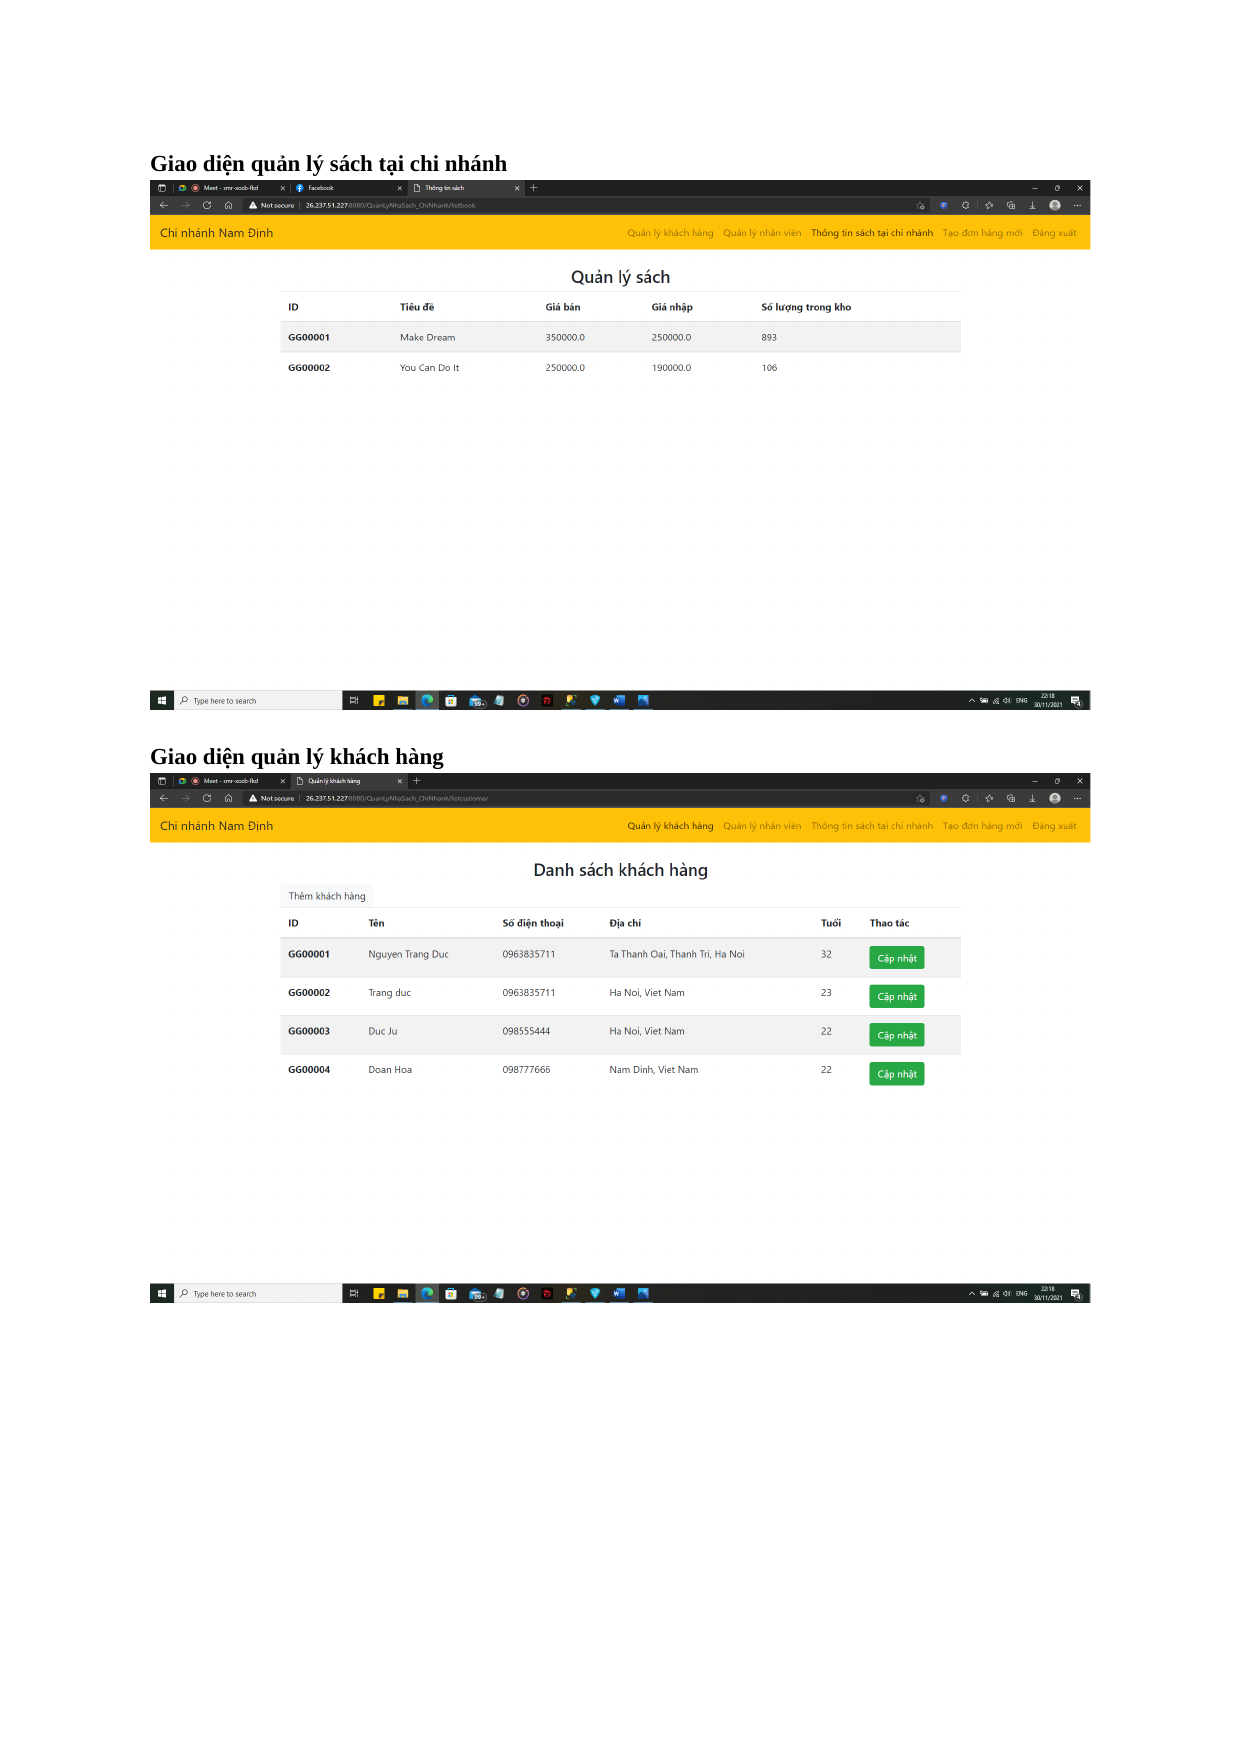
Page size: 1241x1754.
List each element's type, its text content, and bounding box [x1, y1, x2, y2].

text Giao diện quản lý sách tại chi nhánh [150, 150, 1090, 180]
text Giao diện quản lý khách hàng [150, 743, 1090, 773]
picture [150, 180, 1091, 710]
picture [150, 773, 1091, 1303]
